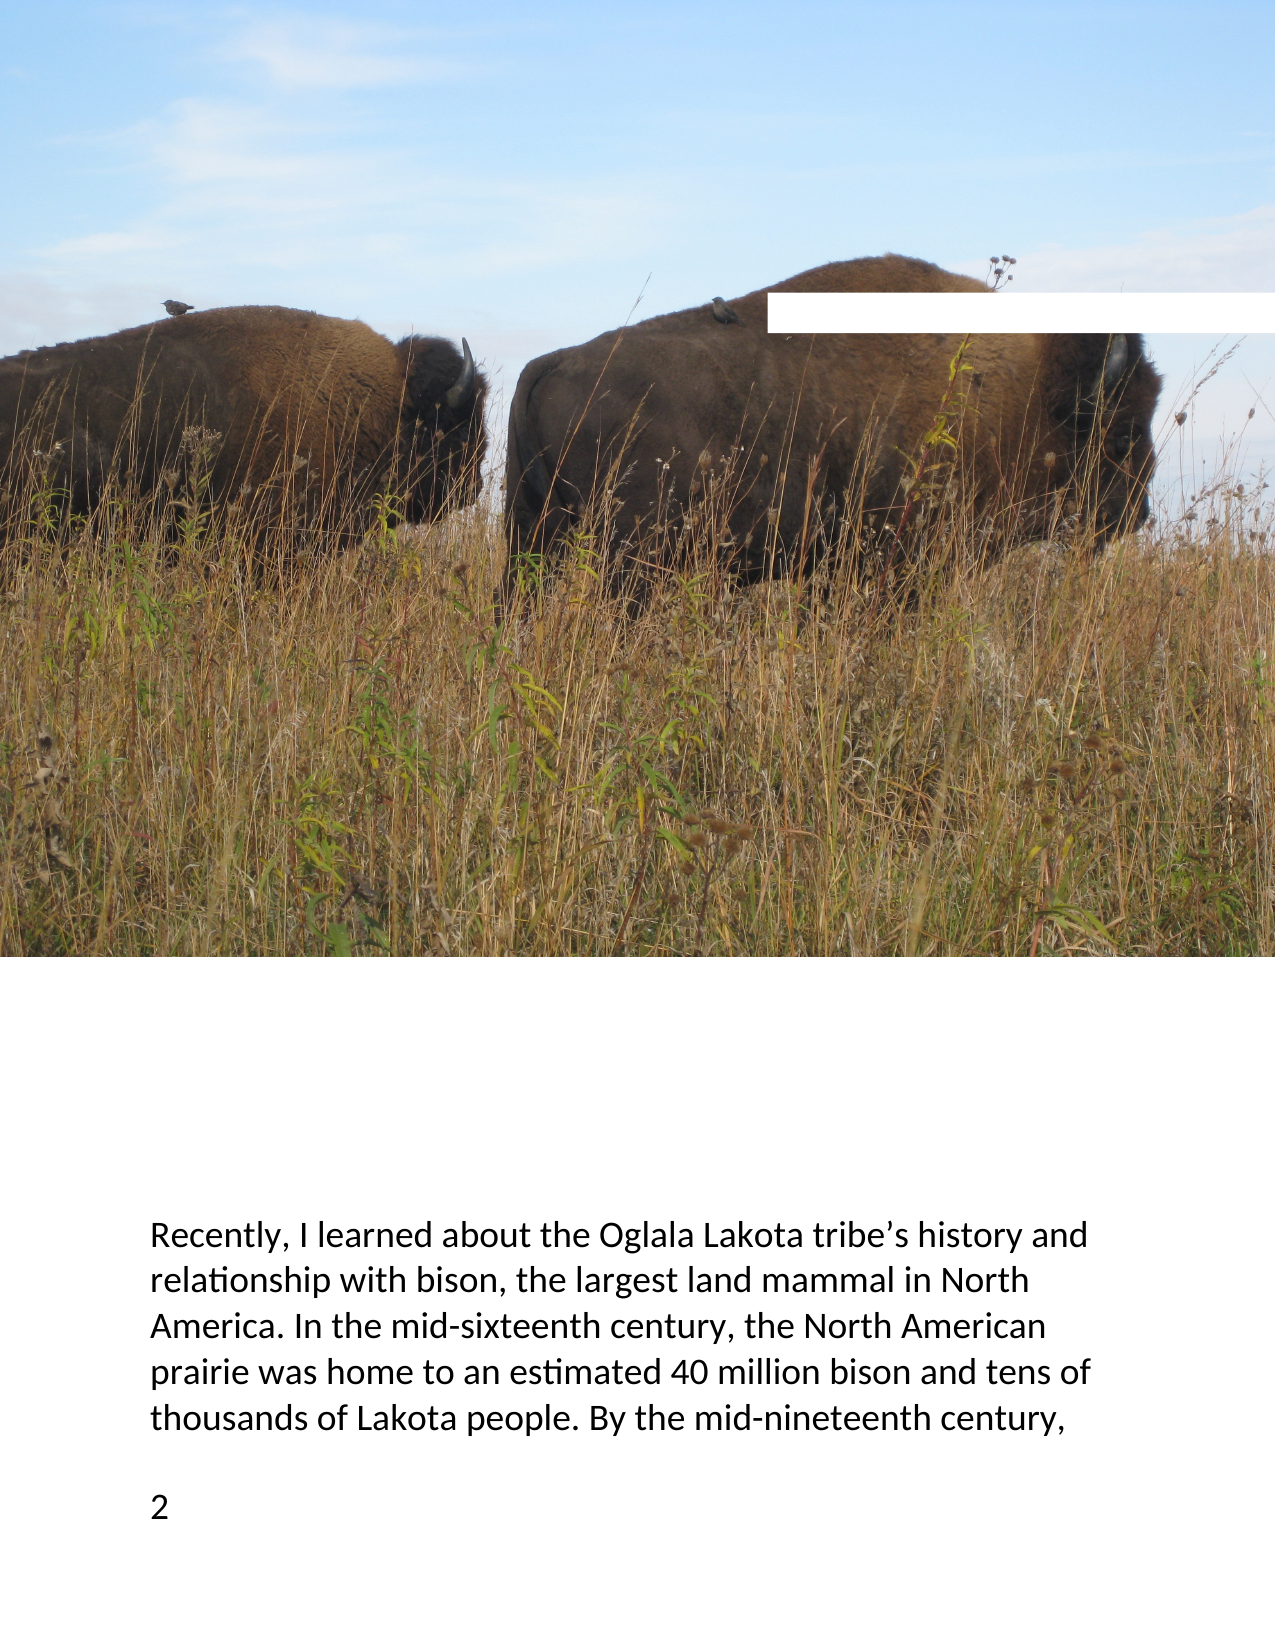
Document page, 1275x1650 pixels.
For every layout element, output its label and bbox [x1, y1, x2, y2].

picture [0, 0, 1275, 957]
text [150, 1211, 1125, 1440]
